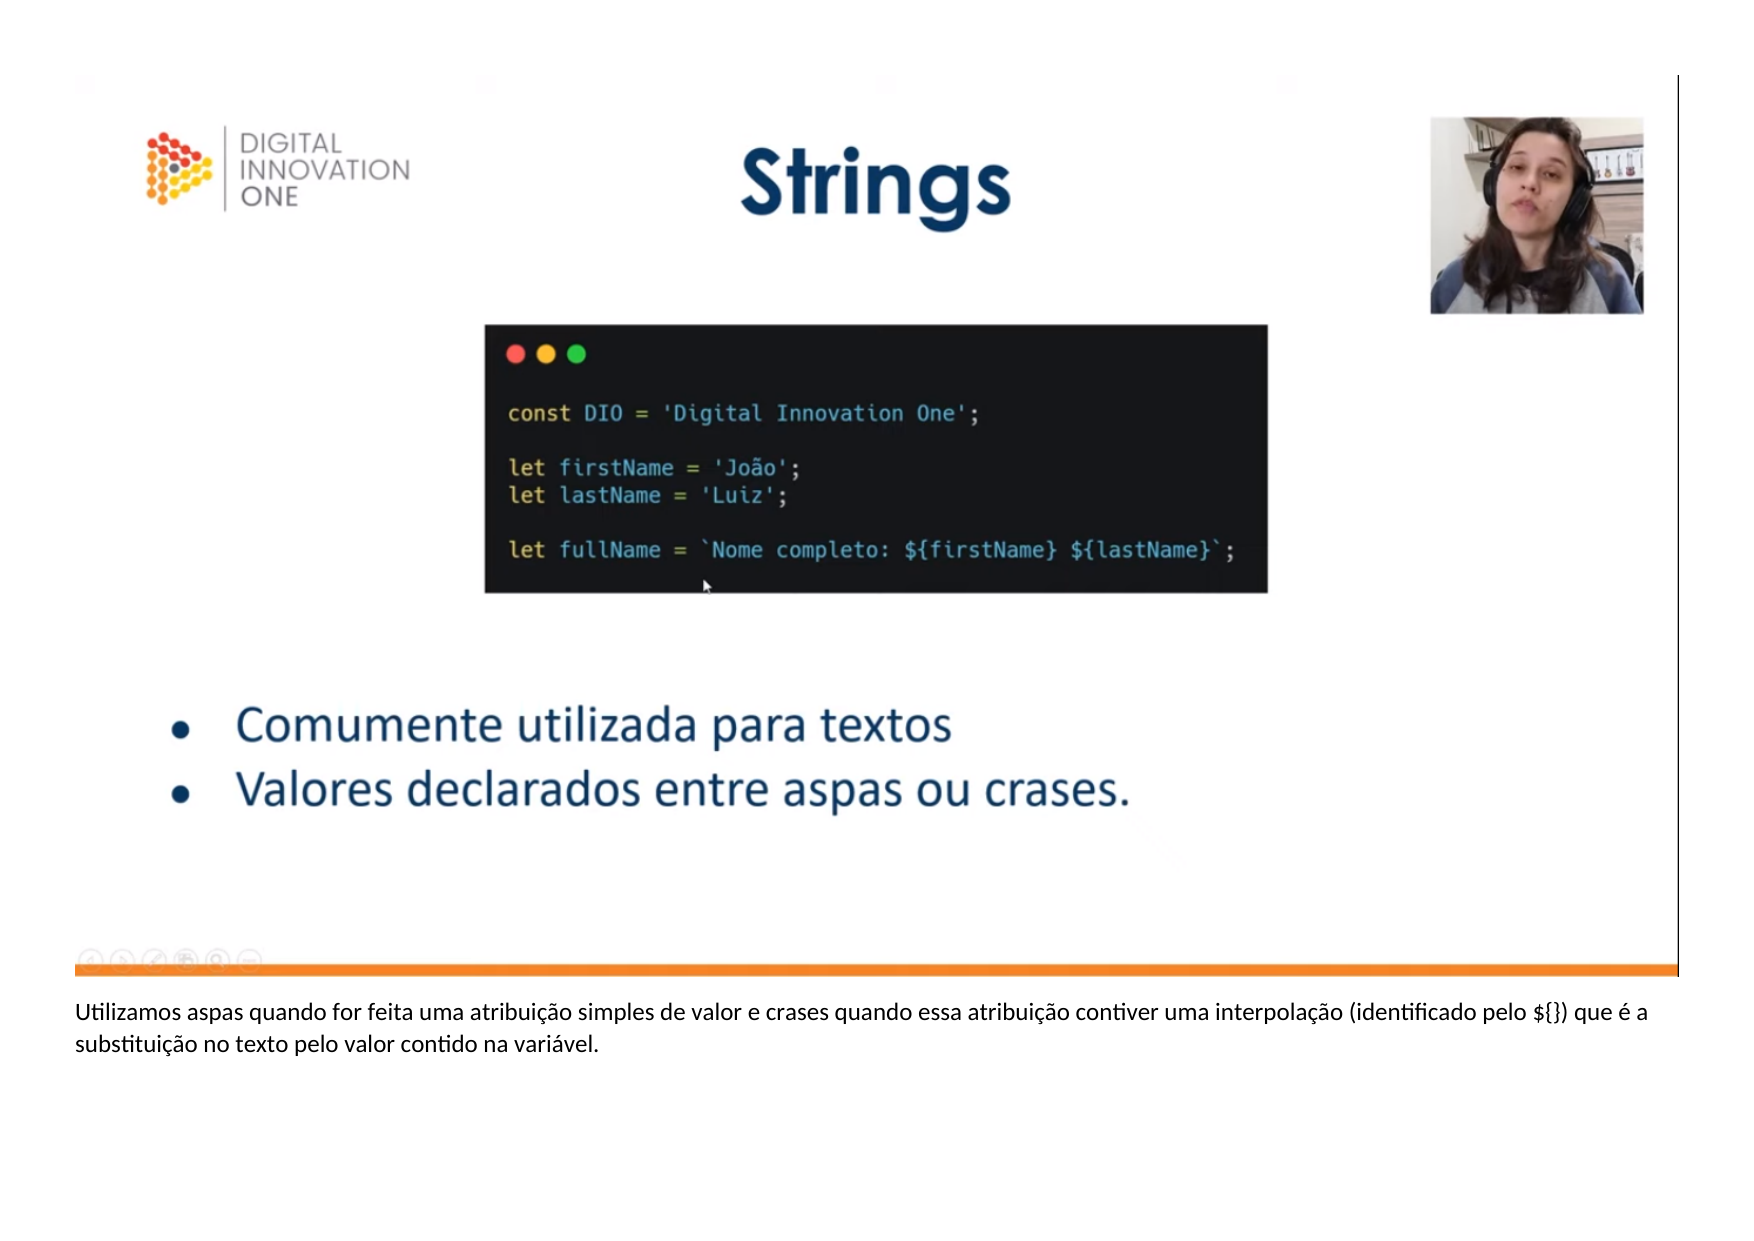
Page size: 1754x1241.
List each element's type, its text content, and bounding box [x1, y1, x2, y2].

picture [75, 75, 1679, 977]
text Utilizamos aspas quando for feita uma atribuição simples de valor e crases quando essa atribuição contiver uma interpolação (identificado pelo ${}) que é a substituição no texto pelo valor contido na variável. [75, 996, 1679, 1059]
